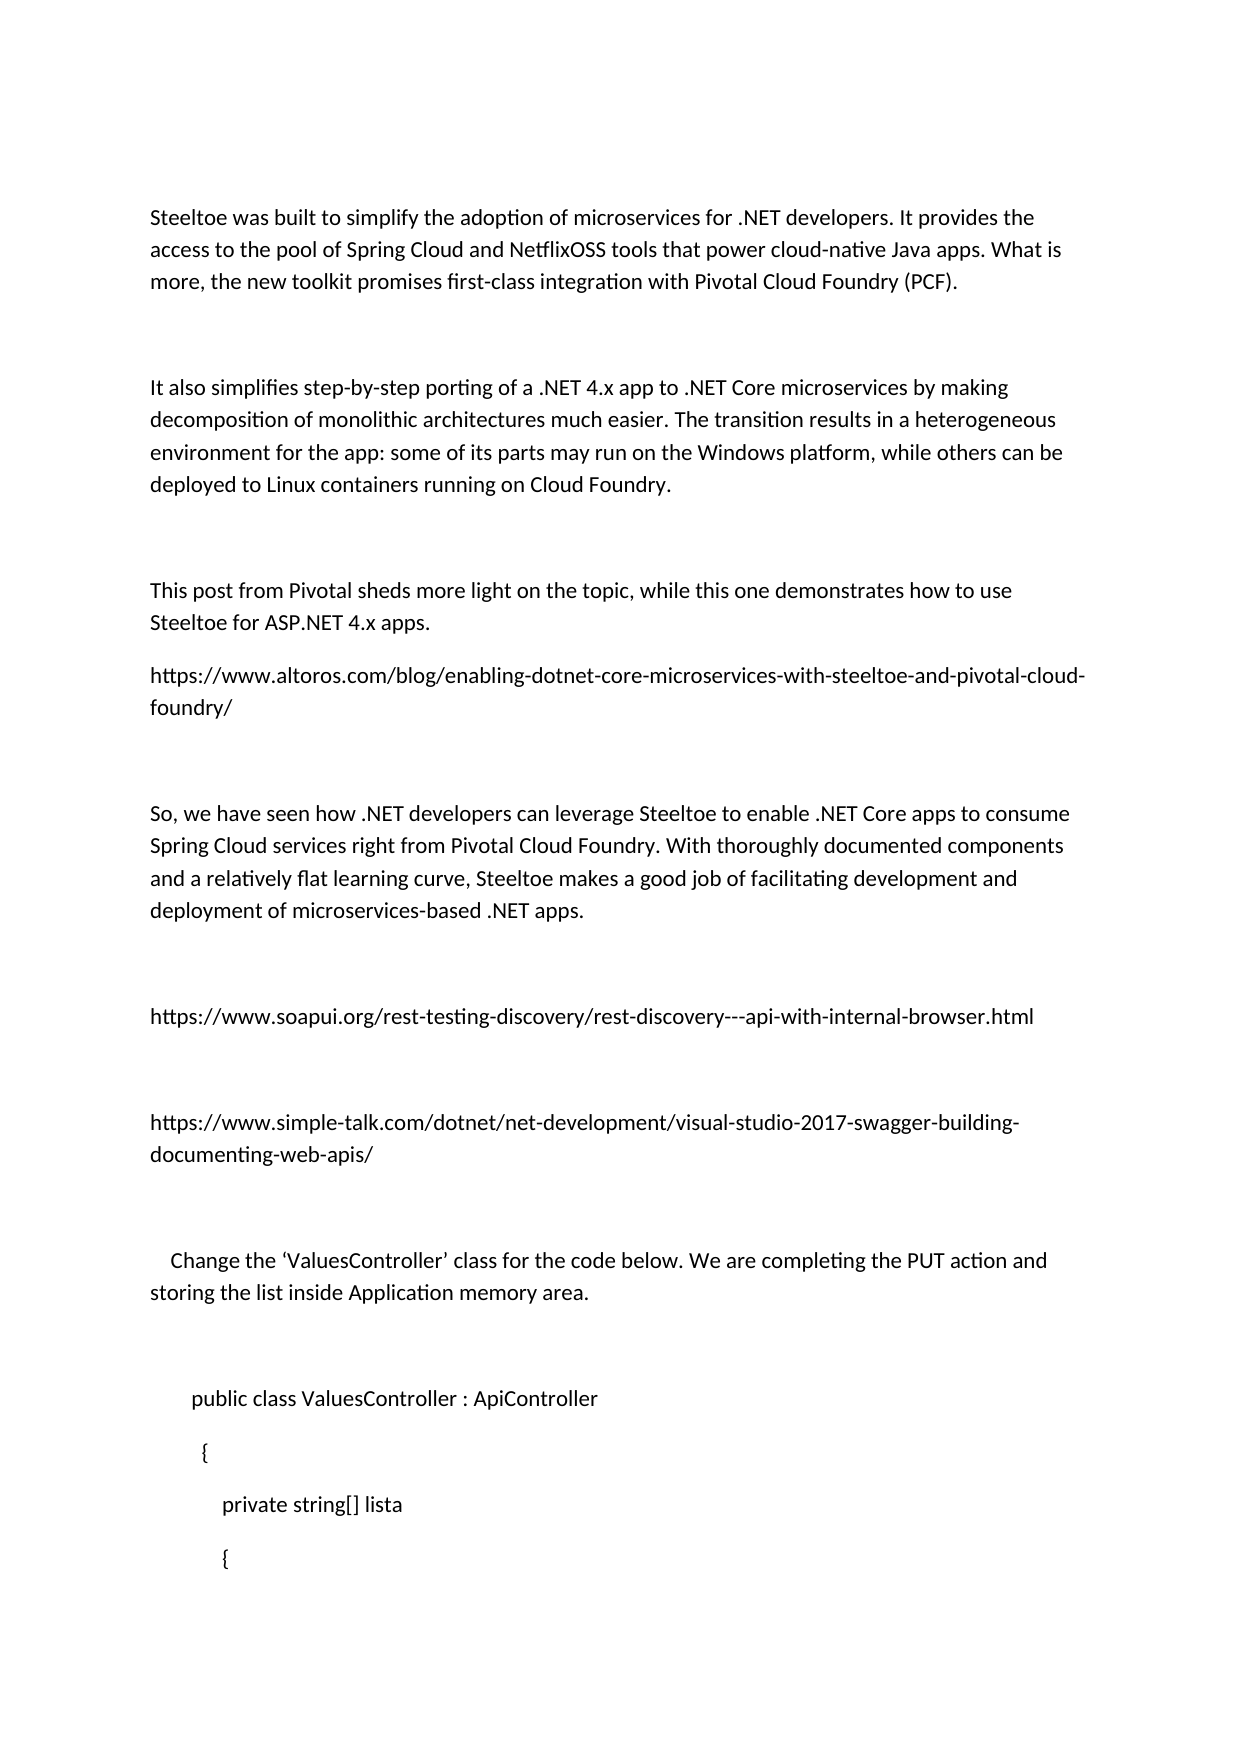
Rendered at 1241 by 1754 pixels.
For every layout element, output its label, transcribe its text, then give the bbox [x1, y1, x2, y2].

text public class ValuesController : ApiController [150, 1384, 1090, 1413]
text Steeltoe was built to simplify the adoption of microservices for .NET developers. It provides the access to the pool of Spring Cloud and NetflixOSS tools that power cloud-native Java apps. What is more, the new toolkit promises first-class integration with Pivotal Cloud Foundry (PCF). [150, 203, 1090, 295]
text This post from Pivotal sheds more light on the topic, while this one demonstrates how to use Steeltoe for ASP.NET 4.x apps. [150, 576, 1090, 636]
text https://www.altoros.com/blog/enabling-dotnet-core-microservices-with-steeltoe-and-pivotal-cloud-foundry/ [150, 661, 1090, 721]
text { [150, 1438, 1090, 1466]
text https://www.soapui.org/rest-testing-discovery/rest-discovery---api-with-internal-browser.html [150, 1002, 1090, 1030]
text So, we have seen how .NET developers can leverage Steeltoe to enable .NET Core apps to consume Spring Cloud services right from Pivotal Cloud Foundry. With thoroughly documented components and a relatively flat learning curve, Steeltoe makes a good job of facilitating development and deployment of microservices-based .NET apps. [150, 799, 1090, 924]
text private string[] lista [150, 1491, 1090, 1519]
text { [150, 1544, 1090, 1572]
text https://www.simple-talk.com/dotnet/net-development/visual-studio-2017-swagger-building-documenting-web-apis/ [150, 1108, 1090, 1168]
text Change the ‘ValuesController’ class for the code below. We are completing the PUT action and storing the list inside Application memory area. [150, 1246, 1090, 1307]
text It also simplifies step-by-step porting of a .NET 4.x app to .NET Core microservices by making decomposition of monolithic architectures much easier. The transition results in a heterogeneous environment for the app: some of its parts may run on the Windows platform, while others can be deployed to Linux containers running on Cloud Foundry. [150, 373, 1090, 498]
